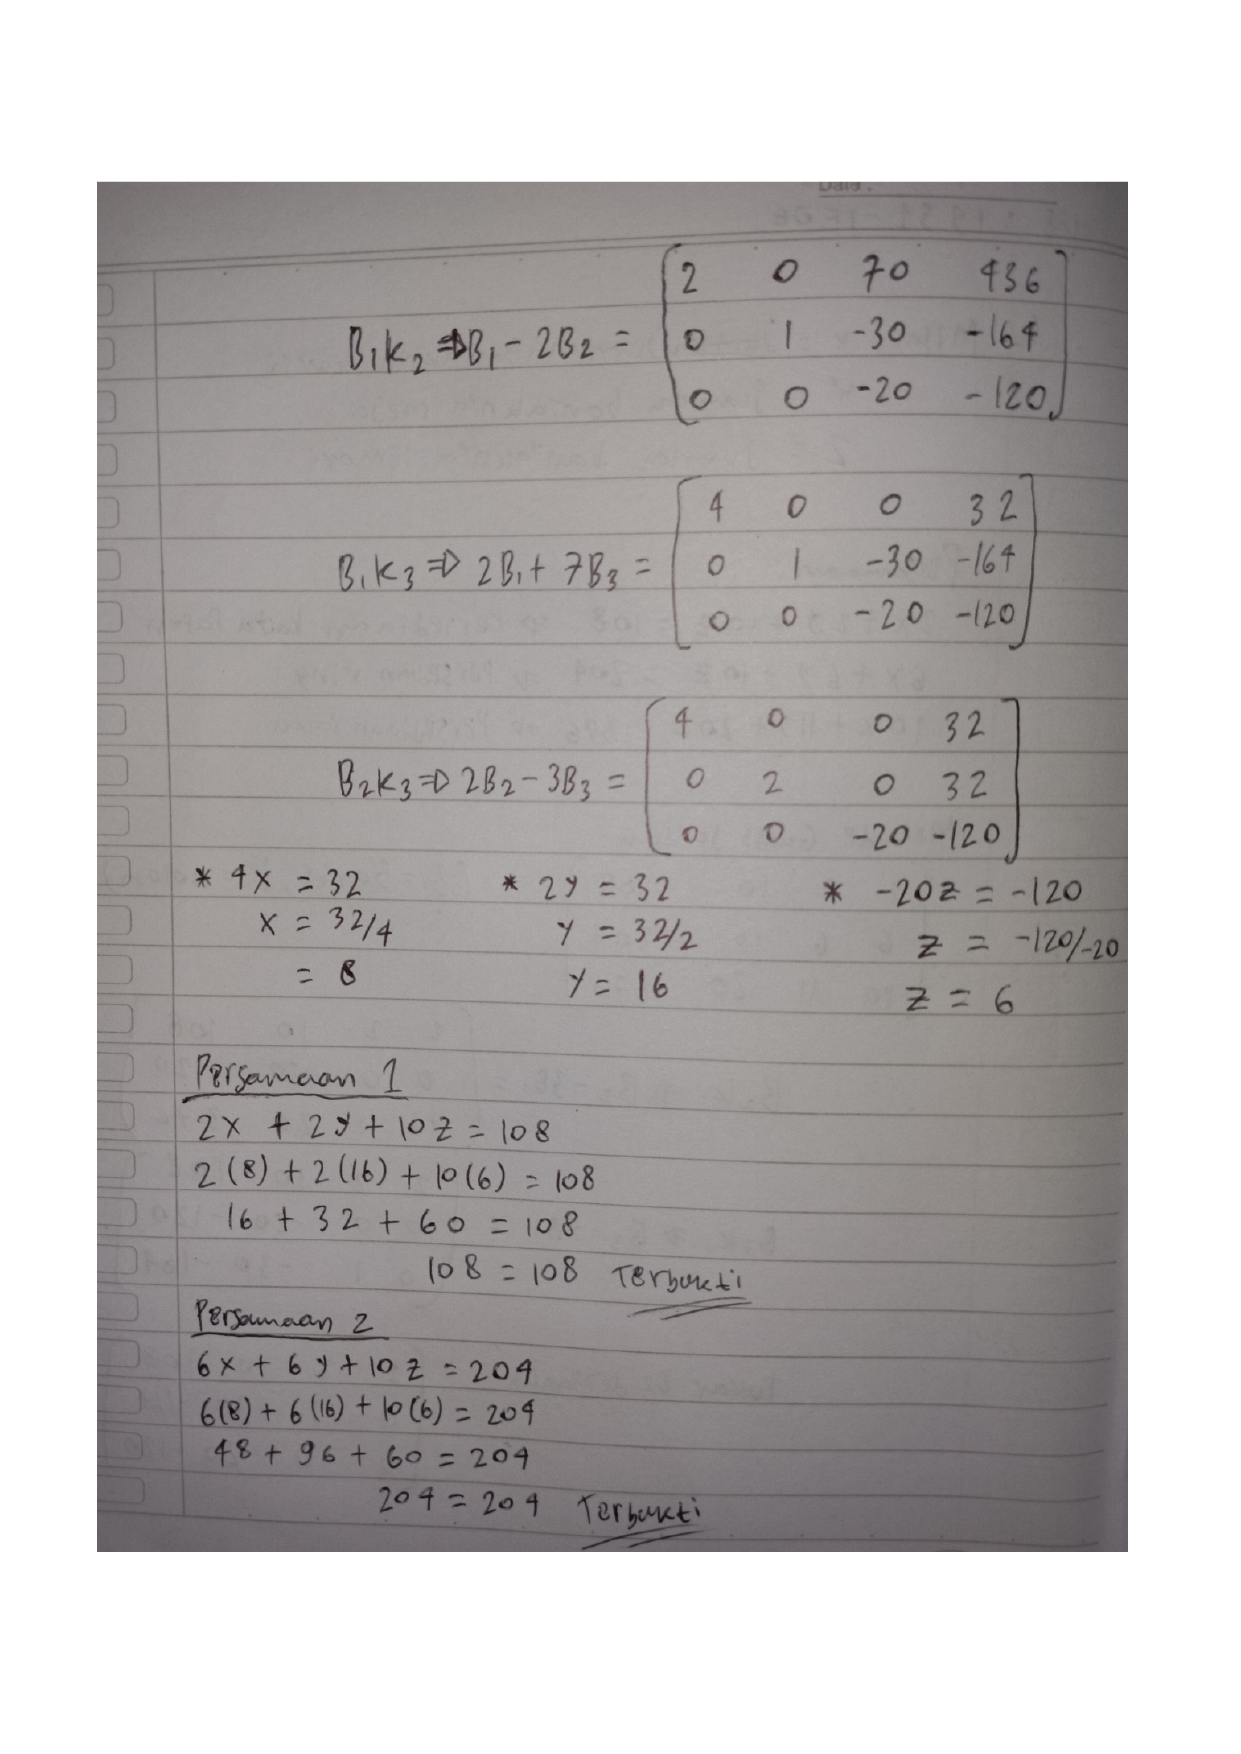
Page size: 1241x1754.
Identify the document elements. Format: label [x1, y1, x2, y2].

picture [98, 183, 1127, 1550]
